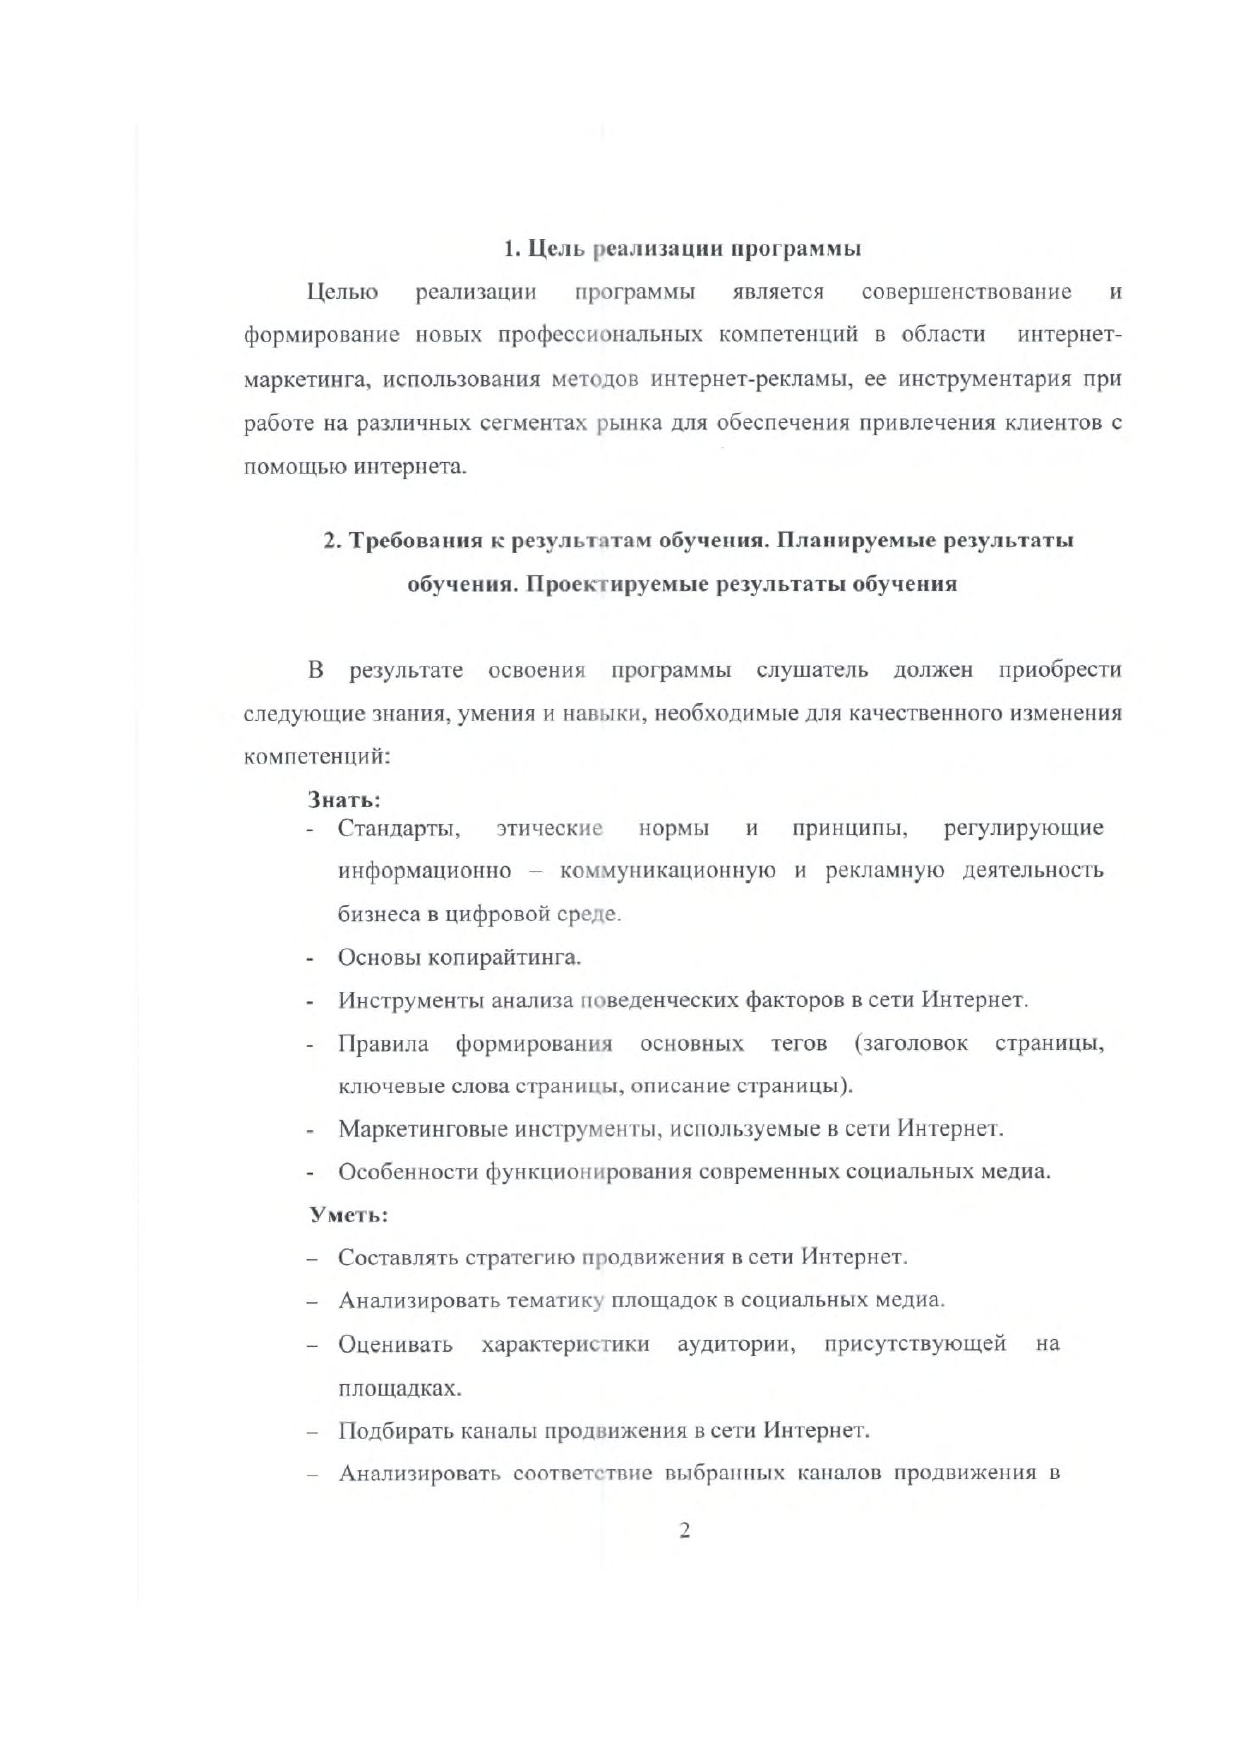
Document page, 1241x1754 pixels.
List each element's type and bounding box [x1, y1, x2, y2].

picture [132, 118, 1195, 1619]
